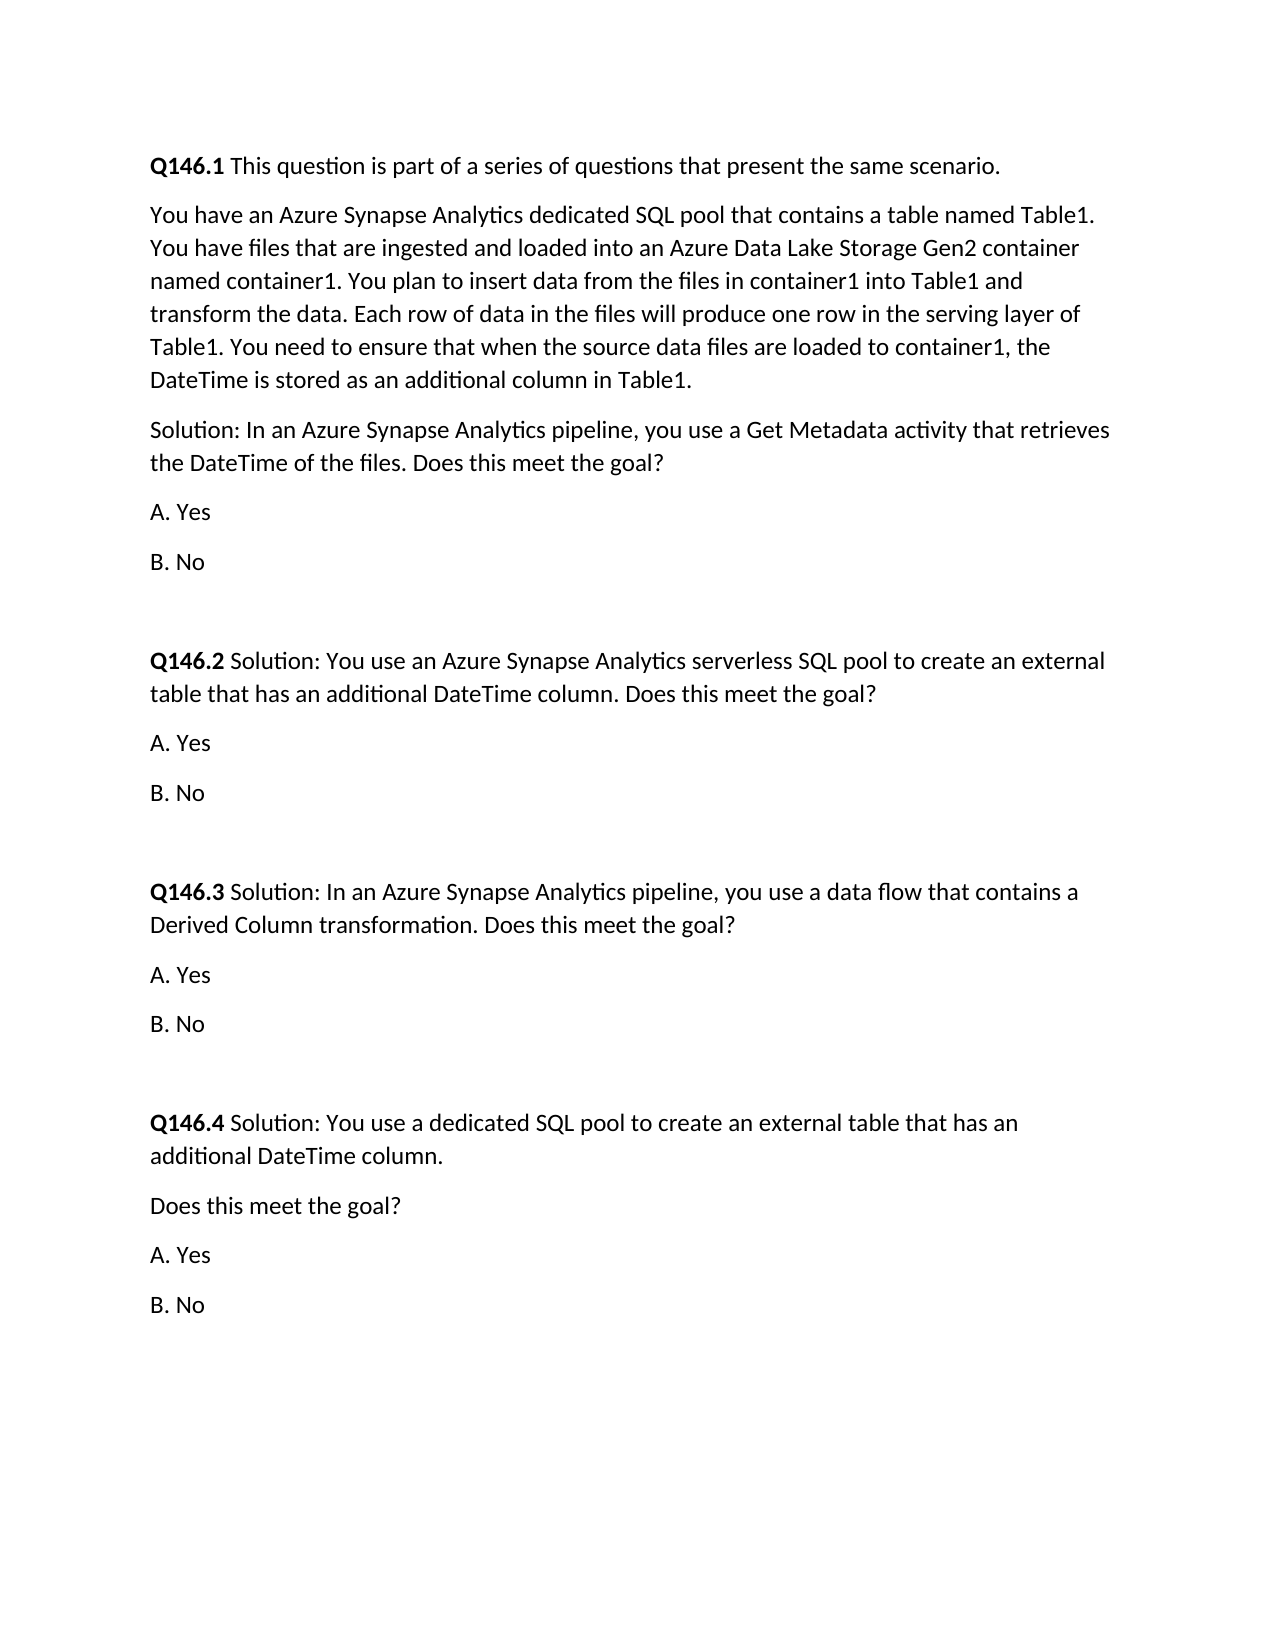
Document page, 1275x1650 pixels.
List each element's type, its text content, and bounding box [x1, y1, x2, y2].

text A. Yes [150, 496, 1125, 527]
text A. Yes [150, 1239, 1125, 1270]
text B. No [150, 777, 1125, 808]
text Q146.2 Solution: You use an Azure Synapse Analytics serverless SQL pool to create an external table that has an additional DateTime column. Does this meet the goal? [150, 645, 1125, 708]
text Q146.1 This question is part of a series of questions that present the same scenario. [150, 150, 1125, 181]
text Q146.3 Solution: In an Azure Synapse Analytics pipeline, you use a data flow that contains a Derived Column transformation. Does this meet the goal? [150, 876, 1125, 940]
text A. Yes [150, 727, 1125, 758]
text B. No [150, 546, 1125, 576]
text Solution: In an Azure Synapse Analytics pipeline, you use a Get Metadata activity that retrieves the DateTime of the files. Does this meet the goal? [150, 414, 1125, 477]
text Q146.4 Solution: You use a dedicated SQL pool to create an external table that has an additional DateTime column. [150, 1107, 1125, 1171]
text B. No [150, 1008, 1125, 1039]
text B. No [150, 1289, 1125, 1320]
text Does this meet the goal? [150, 1190, 1125, 1221]
text You have an Azure Synapse Analytics dedicated SQL pool that contains a table named Table1. You have files that are ingested and loaded into an Azure Data Lake Storage Gen2 container named container1. You plan to insert data from the files in container1 into Table1 and transform the data. Each row of data in the files will produce one row in the serving layer of Table1. You need to ensure that when the source data files are loaded to container1, the DateTime is stored as an additional column in Table1. [150, 199, 1125, 395]
text A. Yes [150, 959, 1125, 989]
